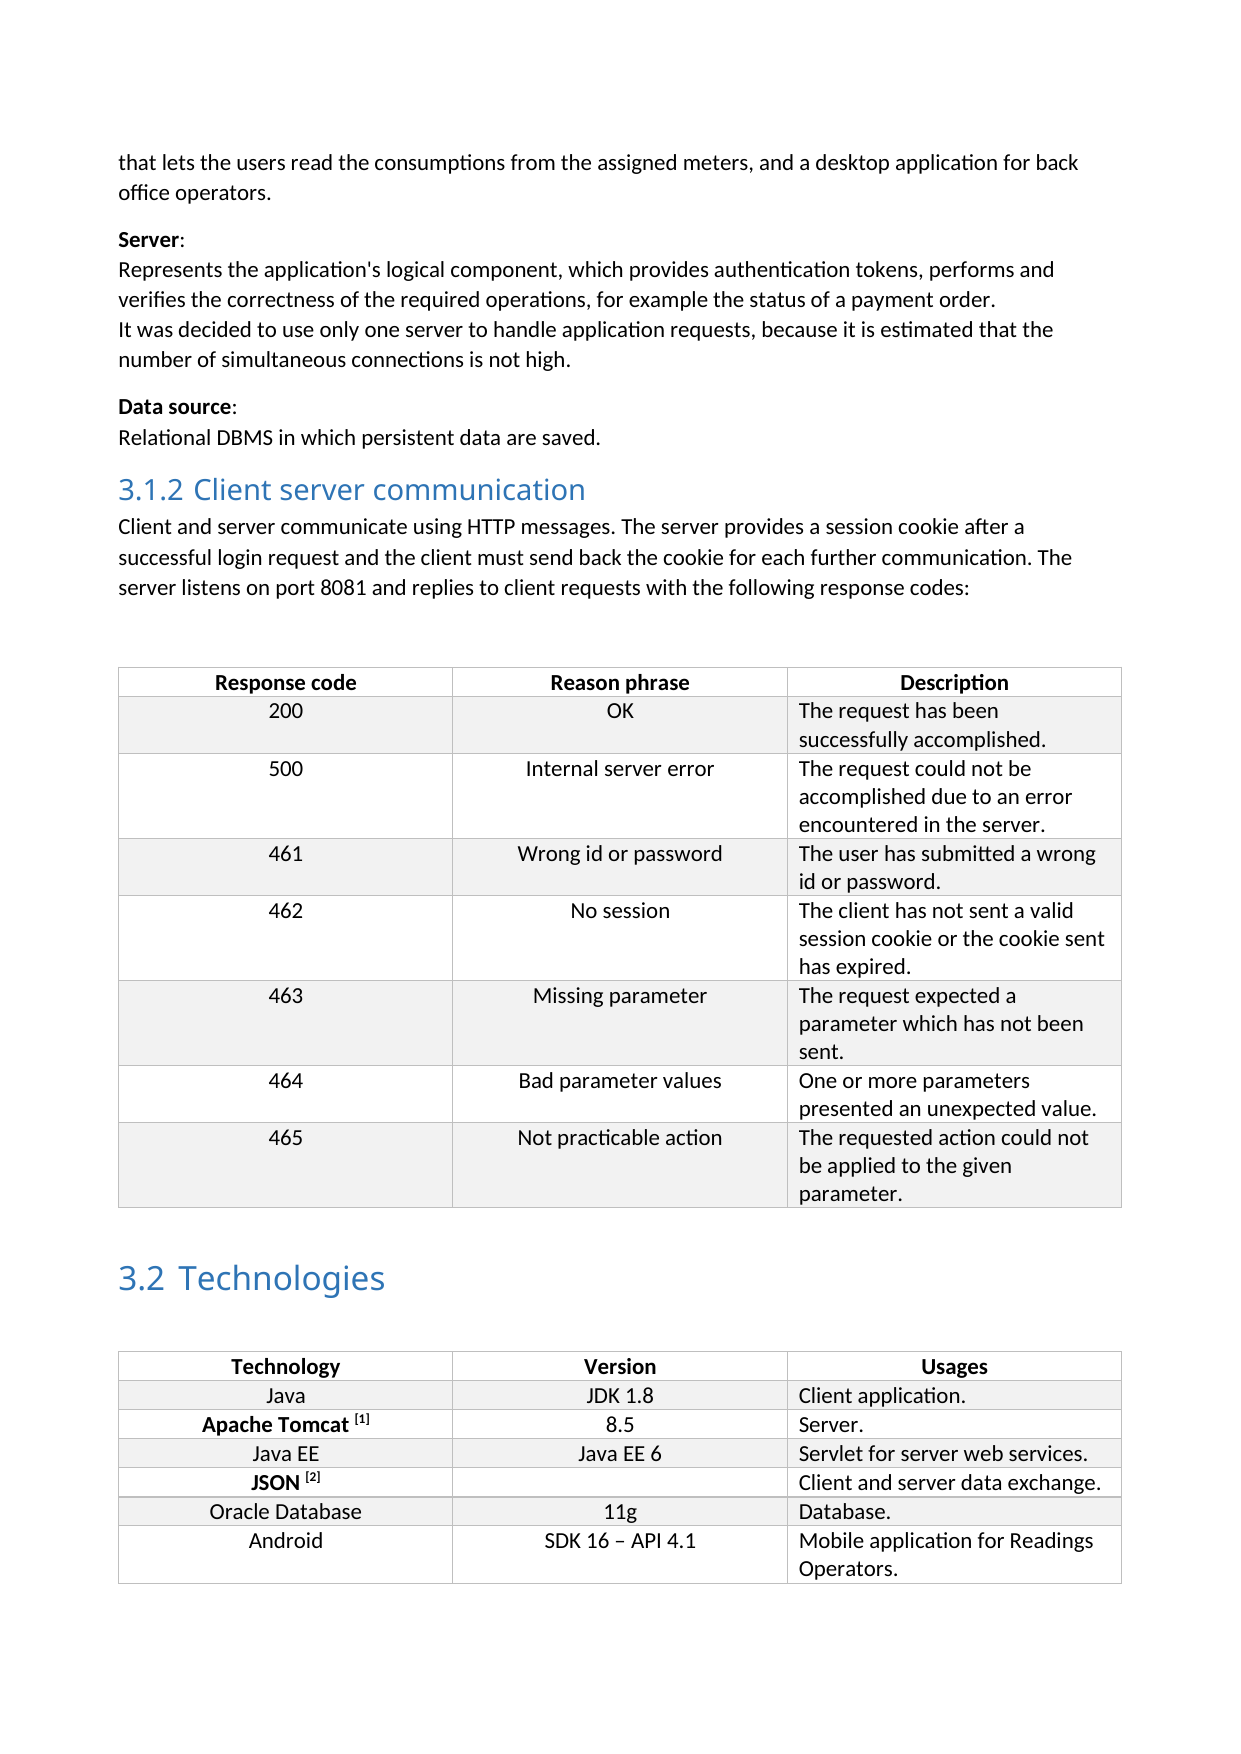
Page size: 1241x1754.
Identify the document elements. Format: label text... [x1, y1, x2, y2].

table_header Reason phrase [453, 668, 787, 696]
table_cell Missing parameter [453, 981, 787, 1065]
table_cell Server. [788, 1410, 1121, 1438]
table_cell Bad parameter values [453, 1066, 787, 1122]
table_header Description [788, 668, 1121, 696]
table_cell Apache Tomcat [1] [119, 1410, 452, 1438]
table_cell The requested action could not be applied to the given parameter. [788, 1123, 1121, 1207]
table_cell Internal server error [453, 754, 787, 838]
table_cell Oracle Database [119, 1498, 452, 1525]
table_cell The request has been successfully accomplished. [788, 697, 1121, 753]
table_header Version [453, 1352, 787, 1380]
table_cell 11g [453, 1498, 787, 1525]
table_cell [453, 1468, 787, 1496]
table_cell No session [453, 896, 787, 980]
table_cell Database. [788, 1498, 1121, 1525]
table_cell Client and server data exchange. [788, 1468, 1121, 1496]
table_cell 464 [119, 1066, 452, 1122]
table_cell Not practicable action [453, 1123, 787, 1207]
table_cell 500 [119, 754, 452, 838]
table_cell 463 [119, 981, 452, 1065]
table_cell Client application. [788, 1381, 1121, 1409]
table_cell Java EE [119, 1439, 452, 1467]
table_cell One or more parameters presented an unexpected value. [788, 1066, 1121, 1122]
table_cell OK [453, 697, 787, 753]
table_cell Java EE 6 [453, 1439, 787, 1467]
table_cell JSON [2] [119, 1468, 452, 1496]
table_cell JDK 1.8 [453, 1381, 787, 1409]
table_cell 465 [119, 1123, 452, 1207]
table_cell Servlet for server web services. [788, 1439, 1121, 1467]
table_cell 461 [119, 839, 452, 895]
table_cell Wrong id or password [453, 839, 787, 895]
text Client and server communicate using HTTP messages. The server provides a session cookie after a successful login request and the client must send back the cookie for each further communication. The server listens on port 8081 and replies to client requests with the following response codes: [118, 512, 1122, 601]
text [118, 148, 1122, 206]
table_cell Android [119, 1526, 452, 1582]
table_header Technology [119, 1352, 452, 1380]
table_cell 200 [119, 697, 452, 753]
table_cell 462 [119, 896, 452, 980]
table_cell SDK 16 – API 4.1 [453, 1526, 787, 1582]
subtitle Technologies [118, 1255, 1122, 1301]
table_cell The request could not be accomplished due to an error encountered in the server. [788, 754, 1121, 838]
table_cell The client has not sent a valid session cookie or the cookie sent has expired. [788, 896, 1121, 980]
table_cell 8.5 [453, 1410, 787, 1438]
text Server: Represents the application's logical component, which provides authentication tokens, performs and verifies the correctness of the required operations, for example the status of a payment order. It was decided to use only one server to handle application requests, because it is estimated that the number of simultaneous connections is not high. [118, 225, 1122, 374]
table_cell Java [119, 1381, 452, 1409]
table_cell Mobile application for Readings Operators. [788, 1526, 1121, 1582]
subtitle Client server communication [118, 469, 1122, 509]
table_cell The user has submitted a wrong id or password. [788, 839, 1121, 895]
table_header Response code [119, 668, 452, 696]
table_cell The request expected a parameter which has not been sent. [788, 981, 1121, 1065]
text Data source: Relational DBMS in which persistent data are saved. [118, 392, 1122, 451]
table_header Usages [788, 1352, 1121, 1380]
